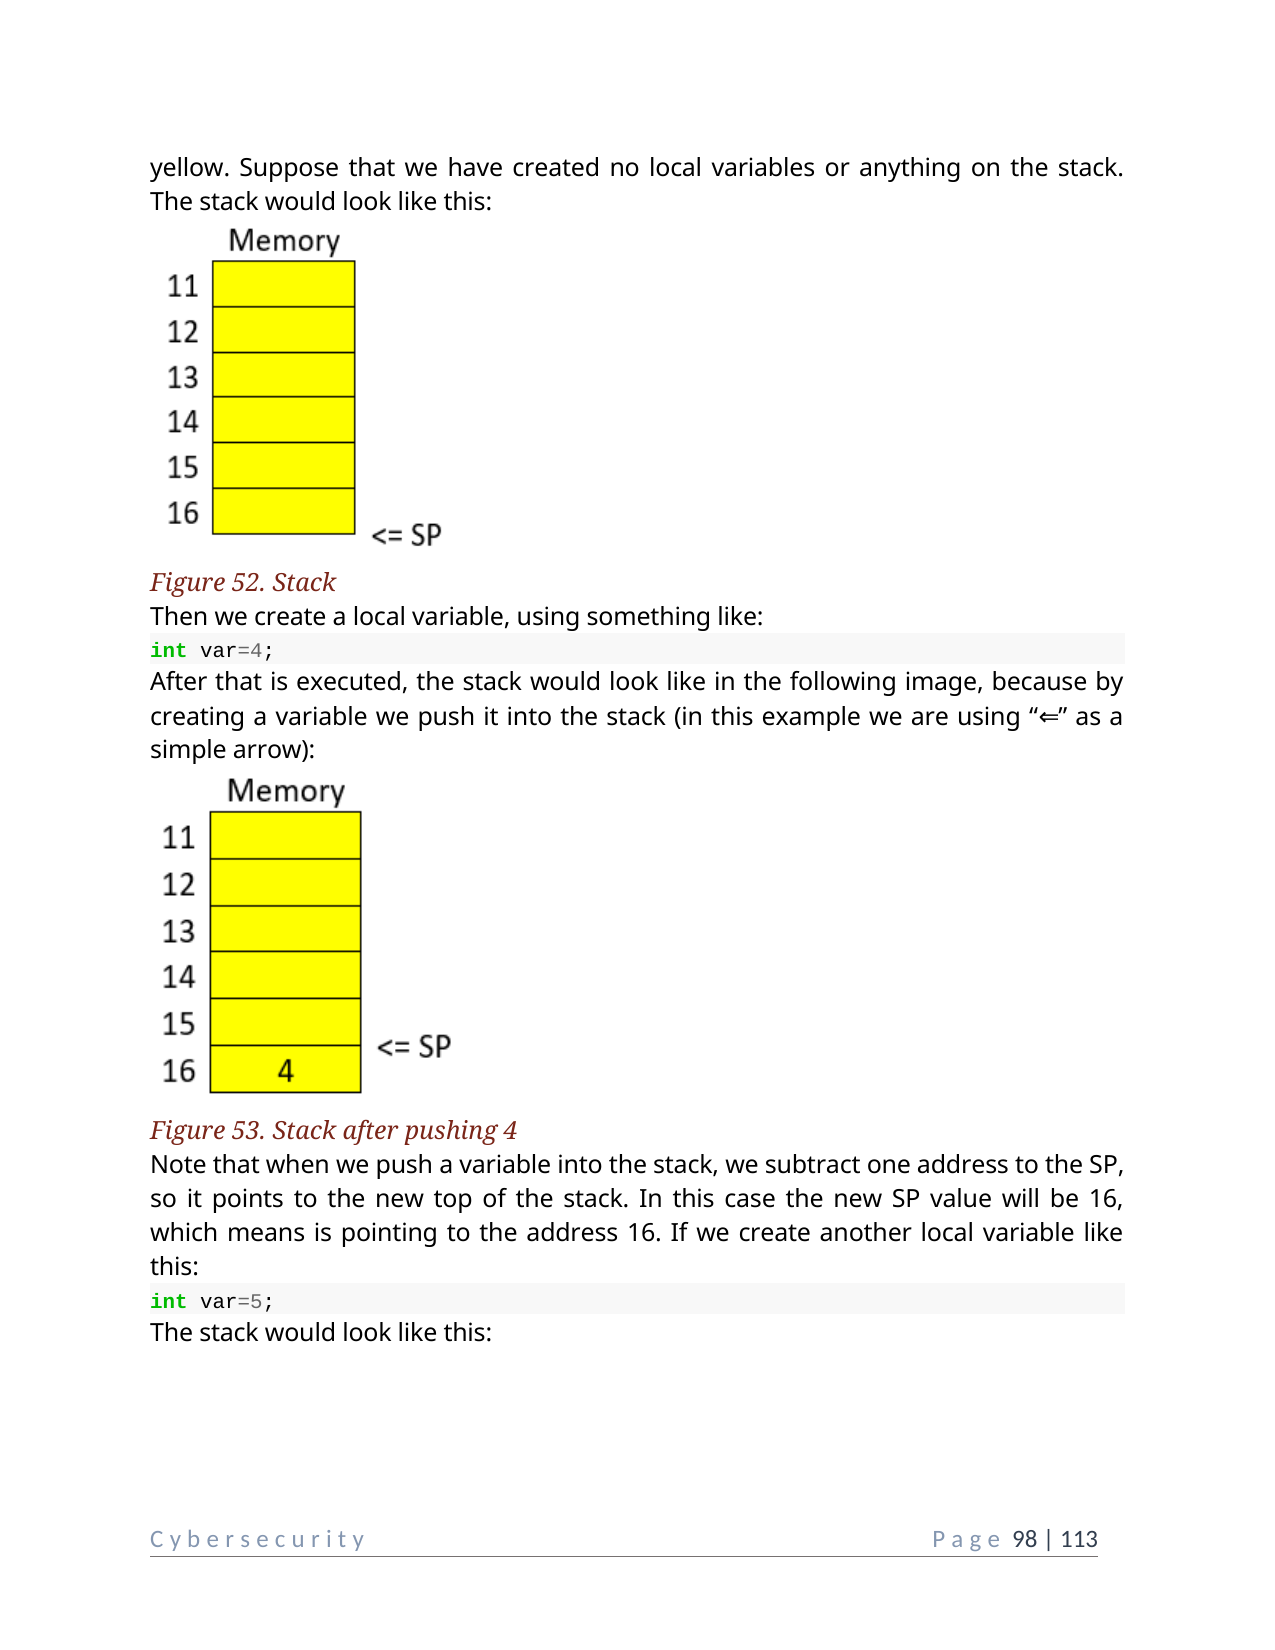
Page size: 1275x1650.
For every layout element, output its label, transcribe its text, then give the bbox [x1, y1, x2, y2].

text Note that when we push a variable into the stack, we subtract one address to the SP, so it points to the new top of the stack. In this case the new SP value will be 16, which means is pointing to the address 16. If we create another local variable like this: [150, 1147, 1125, 1283]
picture [150, 766, 460, 1113]
text int var=5; [150, 1283, 1125, 1314]
text int var=4; [150, 633, 1125, 664]
picture [150, 218, 460, 565]
text Figure 52. Stack [150, 565, 1125, 599]
text Figure 53. Stack after pushing 4 [150, 1113, 1125, 1147]
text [150, 150, 1125, 218]
text After that is executed, the stack would look like in the following image, because by creating a variable we push it into the stack (in this example we are using “⇐” as a simple arrow): [150, 664, 1125, 766]
text The stack would look like this: [150, 1314, 1125, 1348]
text Then we create a local variable, using something like: [150, 599, 1125, 633]
